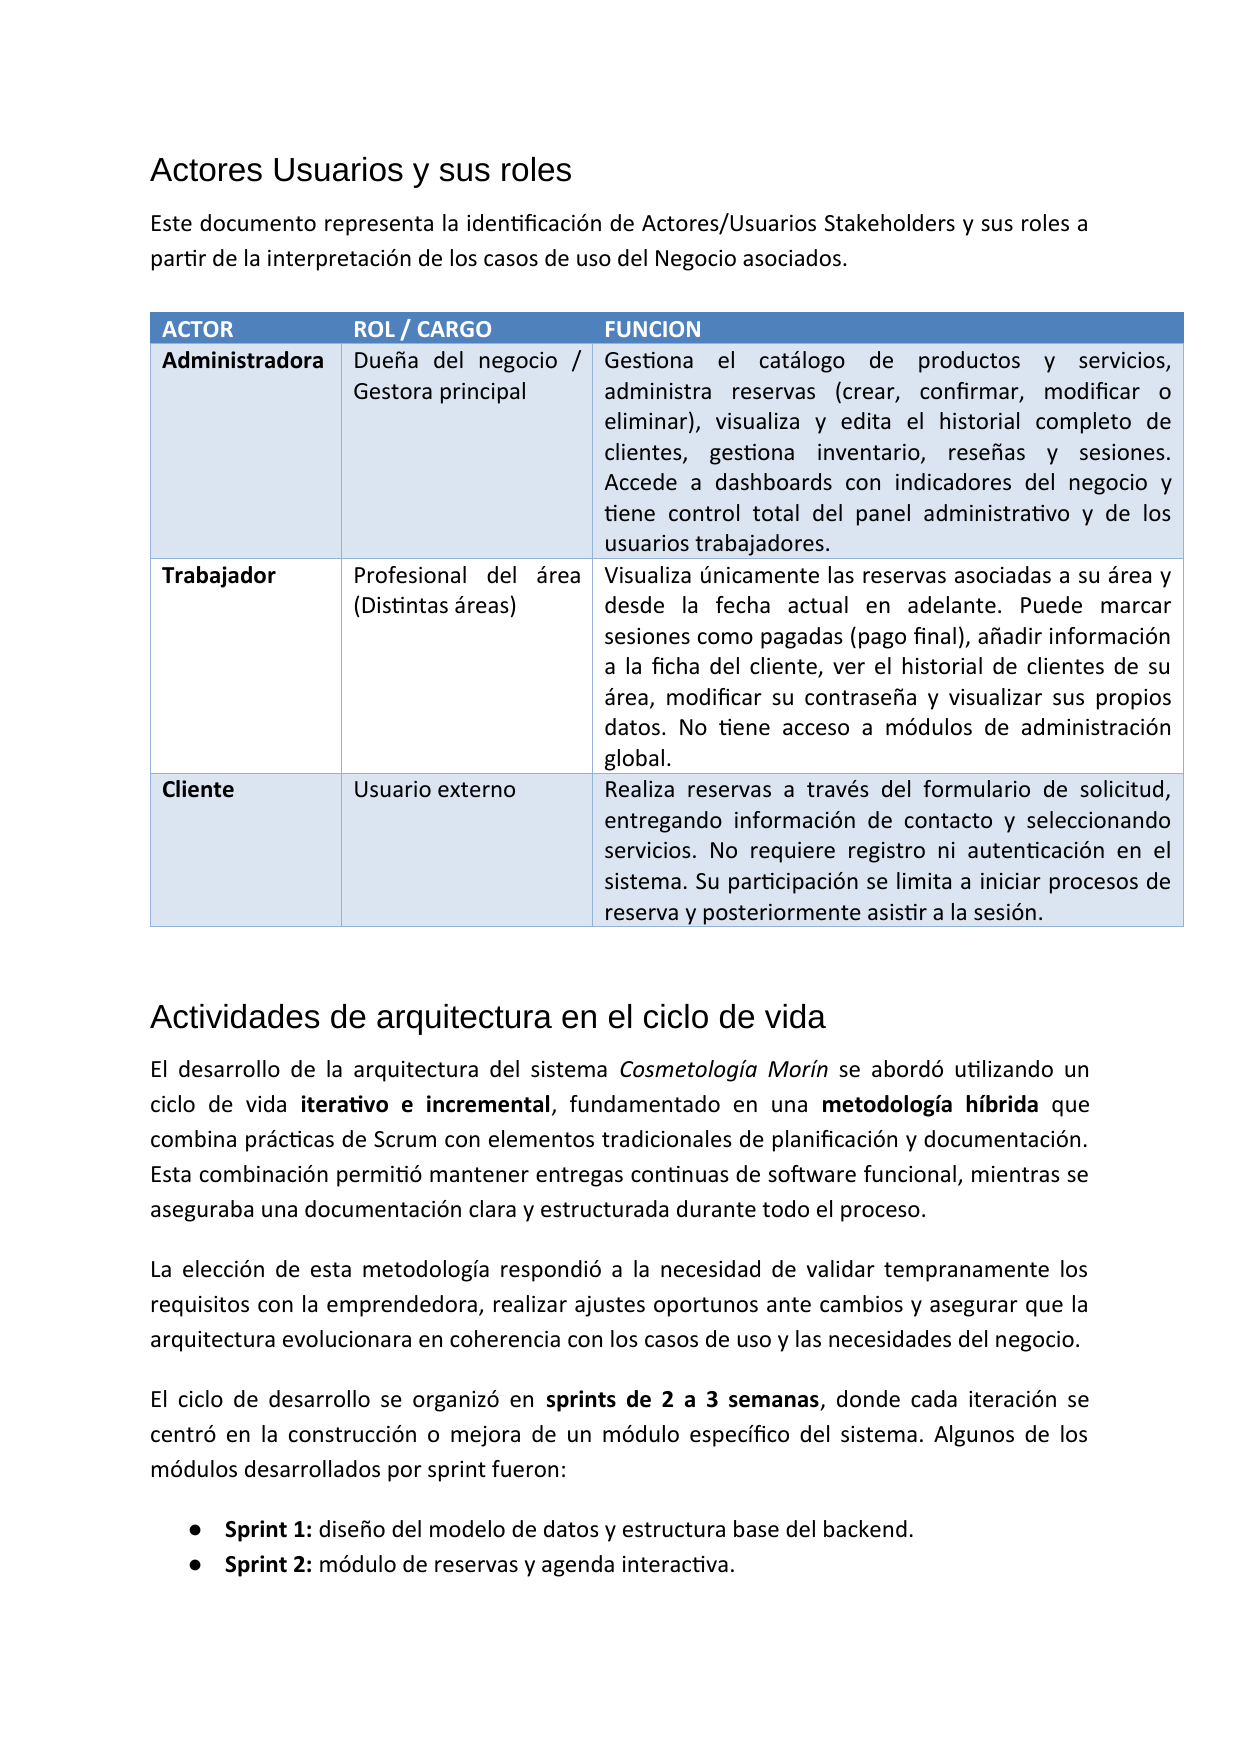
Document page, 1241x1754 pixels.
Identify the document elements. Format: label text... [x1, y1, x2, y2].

table_header ROL / CARGO [342, 313, 592, 343]
table_cell Visualiza únicamente las reservas asociadas a su área y desde la fecha actual en adelante. Puede marcar sesiones como pagadas (pago final), añadir información a la ficha del cliente, ver el historial de clientes de su área, modificar su contraseña y visualizar sus propios datos. No tiene acceso a módulos de administración global. [593, 559, 1183, 773]
table_cell Administradora [151, 344, 341, 558]
table_cell Cliente [151, 774, 341, 926]
table_header ACTOR [151, 313, 341, 343]
list Sprint 2: módulo de reservas y agenda interactiva. [187, 1549, 1090, 1579]
table_cell Usuario externo [342, 774, 592, 926]
table_cell Dueña del negocio / Gestora principal [342, 344, 592, 558]
text El ciclo de desarrollo se organizó en sprints de 2 a 3 semanas, donde cada iteración se centró en la construcción o mejora de un módulo específico del sistema. Algunos de los módulos desarrollados por sprint fueron: [150, 1384, 1090, 1484]
text Este documento representa la identificación de Actores/Usuarios Stakeholders y sus roles a partir de la interpretación de los casos de uso del Negocio asociados. [150, 207, 1090, 272]
text La elección de esta metodología respondió a la necesidad de validar tempranamente los requisitos con la emprendedora, realizar ajustes oportunos ante cambios y asegurar que la arquitectura evolucionara en coherencia con los casos de uso y las necesidades del negocio. [150, 1254, 1090, 1354]
subtitle Actores Usuarios y sus roles [150, 150, 1090, 188]
table_cell Trabajador [151, 559, 341, 773]
list Sprint 1: diseño del modelo de datos y estructura base del backend. [187, 1514, 1090, 1544]
table_cell Gestiona el catálogo de productos y servicios, administra reservas (crear, confirmar, modificar o eliminar), visualiza y edita el historial completo de clientes, gestiona inventario, reseñas y sesiones. Accede a dashboards con indicadores del negocio y tiene control total del panel administrativo y de los usuarios trabajadores. [593, 344, 1183, 558]
table_cell Profesional del área (Distintas áreas) [342, 559, 592, 773]
subtitle Actividades de arquitectura en el ciclo de vida [150, 997, 1090, 1035]
table_cell Realiza reservas a través del formulario de solicitud, entregando información de contacto y seleccionando servicios. No requiere registro ni autenticación en el sistema. Su participación se limita a iniciar procesos de reserva y posteriormente asistir a la sesión. [593, 774, 1183, 926]
table_header FUNCION [593, 313, 1183, 343]
text El desarrollo de la arquitectura del sistema Cosmetología Morín se abordó utilizando un ciclo de vida iterativo e incremental, fundamentado en una metodología híbrida que combina prácticas de Scrum con elementos tradicionales de planificación y documentación. Esta combinación permitió mantener entregas continuas de software funcional, mientras se aseguraba una documentación clara y estructurada durante todo el proceso. [150, 1054, 1090, 1224]
